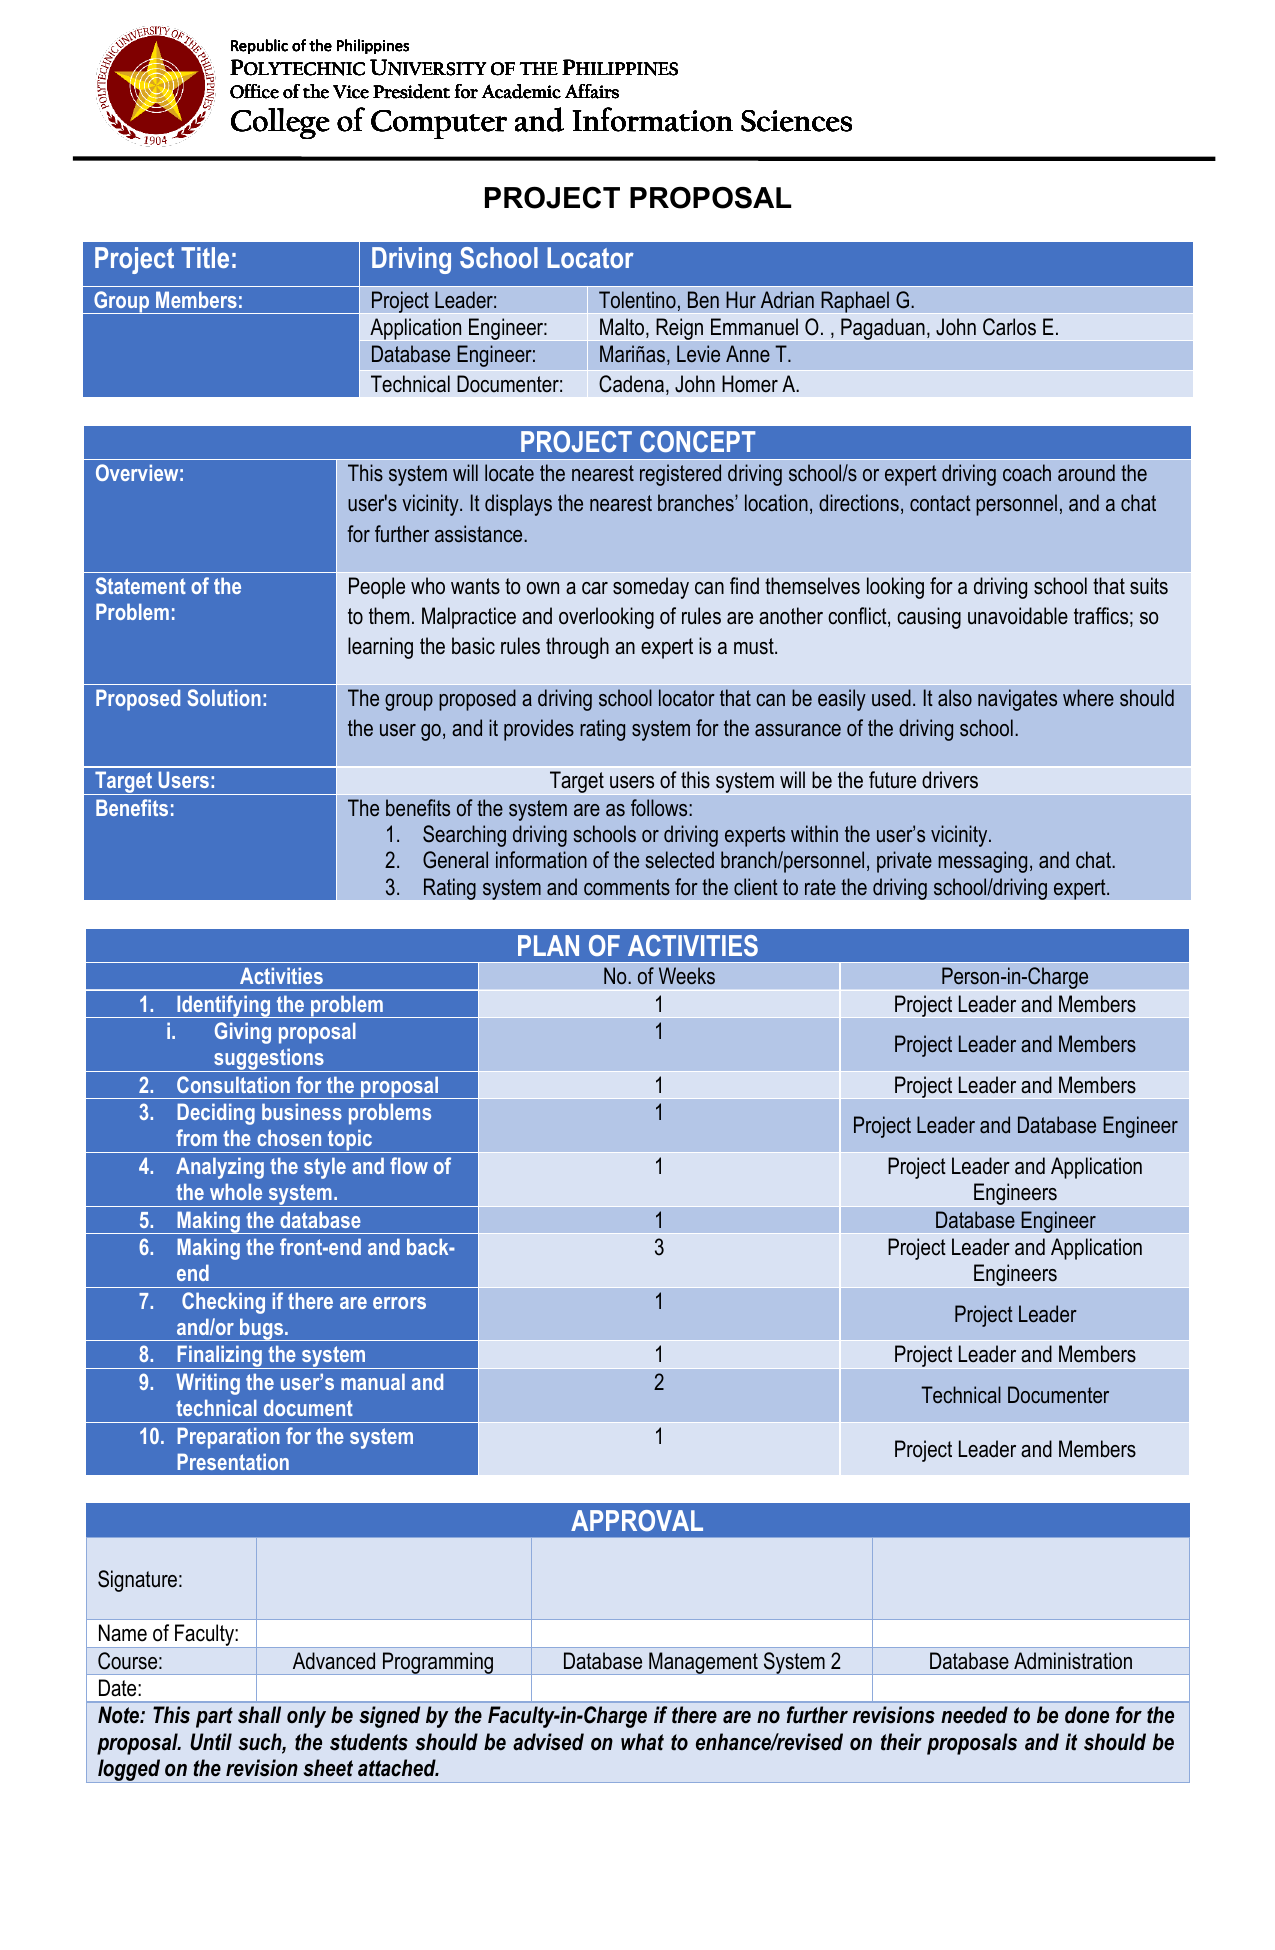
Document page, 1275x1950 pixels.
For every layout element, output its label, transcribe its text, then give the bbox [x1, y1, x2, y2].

table_cell Target users of this system will be the future drivers [337, 768, 1191, 794]
table_cell Checking if there are errors and/or bugs. [86, 1288, 478, 1340]
table_cell Project Leader: [360, 287, 587, 313]
picture [95, 25, 216, 147]
table_cell Advanced Programming [257, 1648, 531, 1674]
table_header Project Concept [84, 426, 1191, 459]
table_cell Preparation for the system Presentation [86, 1423, 478, 1475]
table_cell Database Management System 2 [532, 1648, 872, 1674]
table_cell 1 [479, 1423, 839, 1475]
table_cell Person-in-Charge [841, 963, 1189, 989]
table_cell Project Leader and Members [841, 1341, 1189, 1368]
table_cell Project Leader and Members [841, 1018, 1189, 1071]
table_cell Note: This part shall only be signed by the Faculty-in-Charge if there are no further revisions needed to be done for the proposal. Until such, the students should be advised on what to enhance/revised on their proposals and it should be logged on the revision sheet attached. [87, 1703, 1189, 1782]
table_header PLAN of ACTIVITIES [86, 929, 1189, 962]
table_cell Application Engineer: [360, 314, 587, 340]
table_cell 1 [479, 1099, 839, 1152]
table_cell No. of Weeks [479, 963, 839, 989]
table_cell [532, 1538, 872, 1619]
table_cell 1 [479, 1207, 839, 1233]
table_cell Project Leader and Members [841, 991, 1189, 1017]
table_cell [873, 1538, 1189, 1619]
table_cell 1 [479, 1018, 839, 1071]
table_cell Finalizing the system [86, 1341, 478, 1368]
table_cell Mariñas, Levie Anne T. [588, 341, 1193, 370]
table_cell Proposed Solution: [84, 685, 336, 766]
table_header APPROVAL [87, 1504, 1189, 1537]
table_cell [873, 1675, 1189, 1701]
table_cell Identifying the problem [86, 991, 478, 1017]
table_cell Project Leader and Members [841, 1423, 1189, 1475]
table_cell Technical Documenter [841, 1369, 1189, 1422]
table_cell Database Engineer: [360, 341, 587, 370]
table_cell [257, 1675, 531, 1701]
table_cell [83, 314, 359, 397]
table_cell Analyzing the style and flow of the whole system. [86, 1153, 478, 1206]
table_cell 1 [479, 1072, 839, 1098]
table_cell Giving proposal suggestions [86, 1018, 478, 1071]
table_cell Cadena, John Homer A. [588, 371, 1193, 397]
table_cell The group proposed a driving school locator that can be easily used. It also navigates where should the user go, and it provides rating system for the assurance of the driving school. [337, 685, 1191, 766]
table_cell [532, 1620, 872, 1647]
table_cell Database Engineer [841, 1207, 1189, 1233]
table_cell Course: [87, 1648, 256, 1674]
table_header Driving School Locator [360, 242, 1193, 286]
table_cell Consultation for the proposal [86, 1072, 478, 1098]
table_header Project Title: [83, 242, 359, 286]
table_cell Project Leader and Application Engineers [841, 1153, 1189, 1206]
table_cell Target Users: [84, 768, 336, 794]
table_cell Making the database [86, 1207, 478, 1233]
table_cell Tolentino, Ben Hur Adrian Raphael G. [588, 287, 1193, 313]
table_cell Name of Faculty: [87, 1620, 256, 1647]
table_cell Project Leader and Application Engineers [841, 1234, 1189, 1287]
table_cell Group Members: [83, 287, 359, 313]
table_cell Project Leader [841, 1288, 1189, 1340]
table_cell Date: [87, 1675, 256, 1701]
table_cell 2 [479, 1369, 839, 1422]
table_cell 1 [479, 991, 839, 1017]
table_cell Malto, Reign Emmanuel O. , Pagaduan, John Carlos E. [588, 314, 1193, 340]
table_cell This system will locate the nearest registered driving school/s or expert driving coach around the user's vicinity. It displays the nearest branches’ location, directions, contact personnel, and a chat for further assistance. [337, 460, 1191, 572]
table_cell Activities [86, 963, 478, 989]
table_cell [532, 1675, 872, 1701]
table_cell [257, 1620, 531, 1647]
table_cell Writing the user’s manual and technical document [86, 1369, 478, 1422]
table_cell Project Leader and Database Engineer [841, 1099, 1189, 1152]
table_cell Database Administration [873, 1648, 1189, 1674]
table_cell Deciding business problems from the chosen topic [86, 1099, 478, 1152]
table_cell Making the front-end and back-end [86, 1234, 478, 1287]
table_cell [873, 1620, 1189, 1647]
table_cell Technical Documenter: [360, 371, 587, 397]
table_cell 1 [479, 1341, 839, 1368]
table_cell Statement of the Problem: [84, 573, 336, 684]
table_cell Signature: [87, 1538, 256, 1619]
table_cell The benefits of the system are as follows: Searching driving schools or driving experts within the user’s vicinity. General information of the selected branch/personnel, private messaging, and chat. Rating system and comments for the client to rate the driving school/driving expert. [337, 795, 1191, 900]
table_cell [257, 1538, 531, 1619]
table_cell Overview: [84, 460, 336, 572]
table_cell 1 [479, 1288, 839, 1340]
table_cell People who wants to own a car someday can find themselves looking for a driving school that suits to them. Malpractice and overlooking of rules are another conflict, causing unavoidable traffics; so learning the basic rules through an expert is a must. [337, 573, 1191, 684]
table_cell Benefits: [84, 795, 336, 900]
text PROJECT PROPOSAL [150, 181, 1125, 214]
table_cell 1 [479, 1153, 839, 1206]
table_cell Project Leader and Members [841, 1072, 1189, 1098]
table_cell 3 [479, 1234, 839, 1287]
